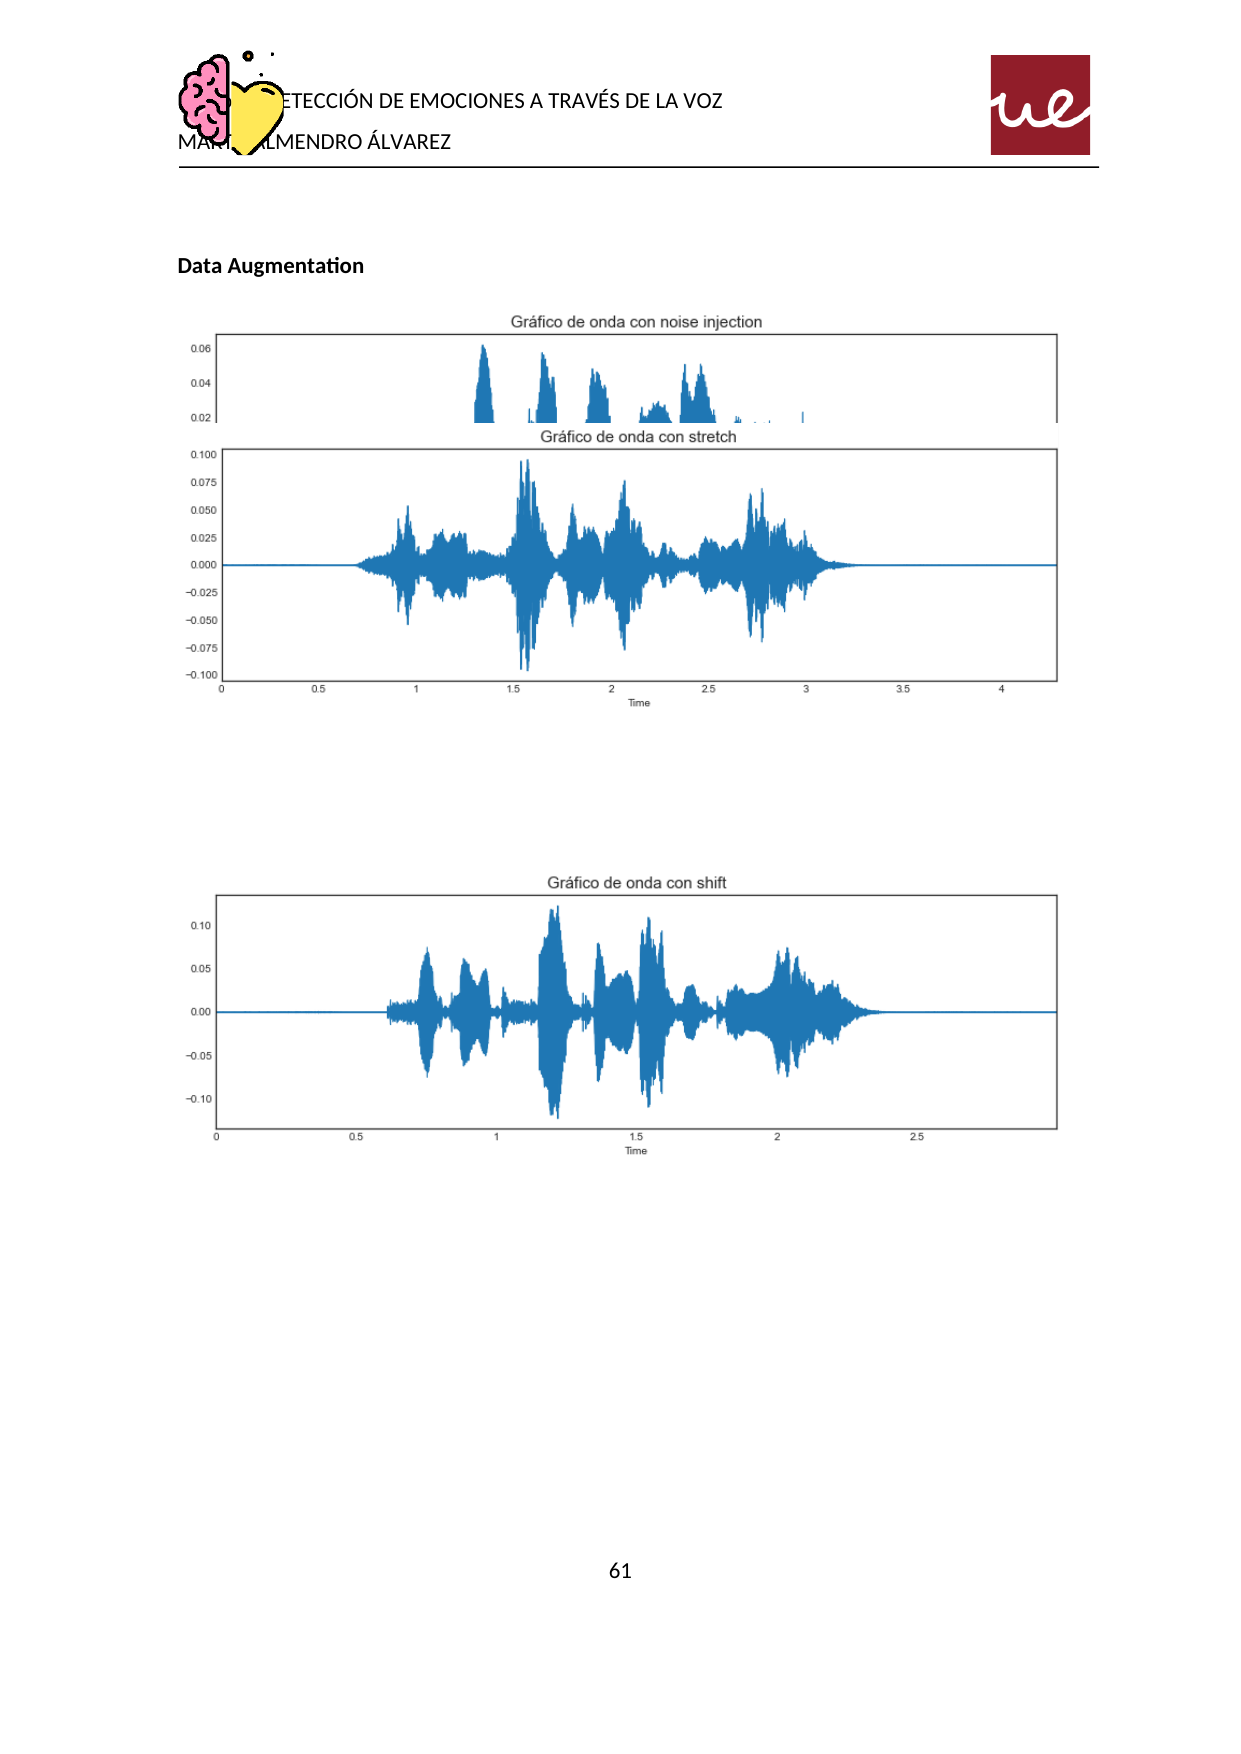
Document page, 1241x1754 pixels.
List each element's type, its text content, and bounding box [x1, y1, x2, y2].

picture [990, 55, 1091, 155]
picture [177, 308, 1058, 712]
picture [177, 50, 284, 154]
text Data Augmentation [177, 251, 1063, 279]
picture [177, 869, 1058, 1160]
